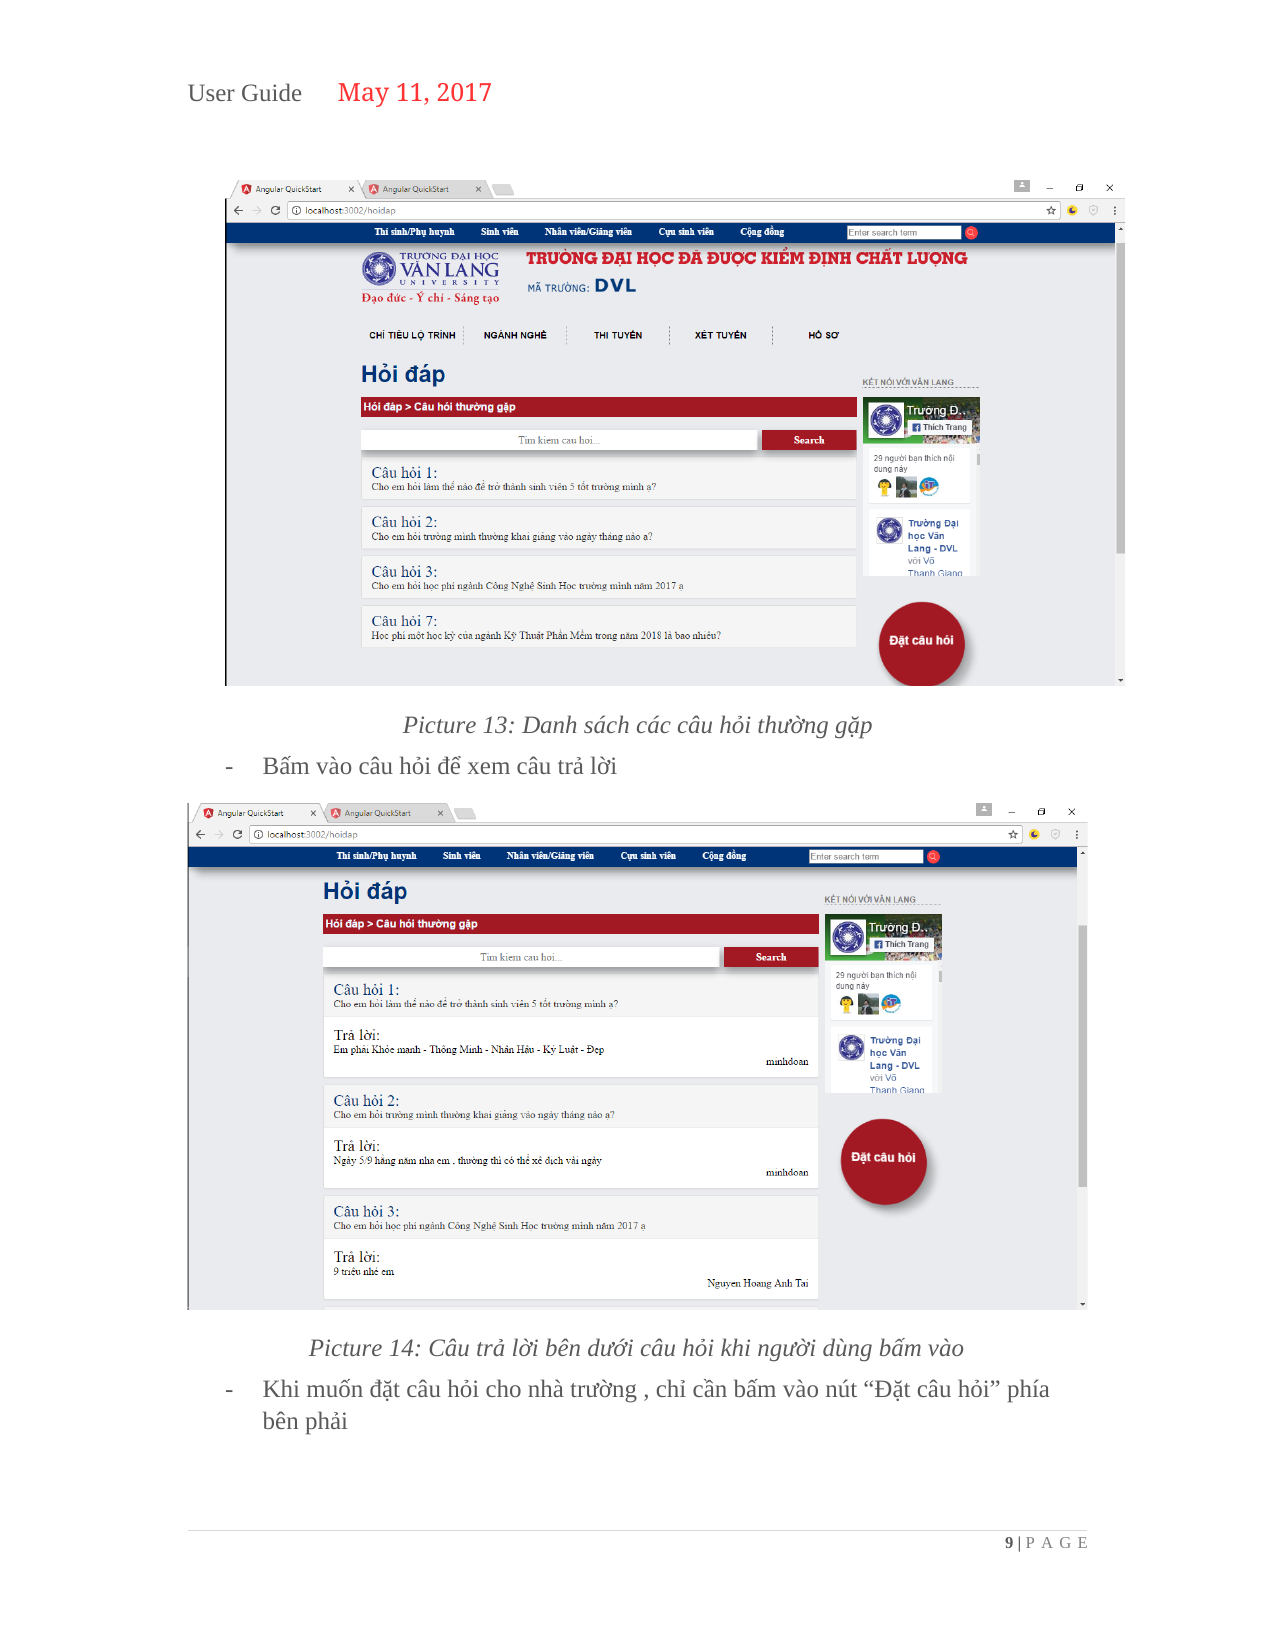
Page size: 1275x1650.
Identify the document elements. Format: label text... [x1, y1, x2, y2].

list Bấm vào câu hỏi để xem câu trả lời [225, 751, 1087, 780]
picture [187, 803, 1088, 1310]
list Khi muốn đặt câu hỏi cho nhà trường , chỉ cần bấm vào nút “Đặt câu hỏi” phía bên phải [225, 1374, 1087, 1434]
text Picture 13: Danh sách các câu hỏi thường gặp [187, 710, 1087, 738]
picture [225, 180, 1125, 686]
